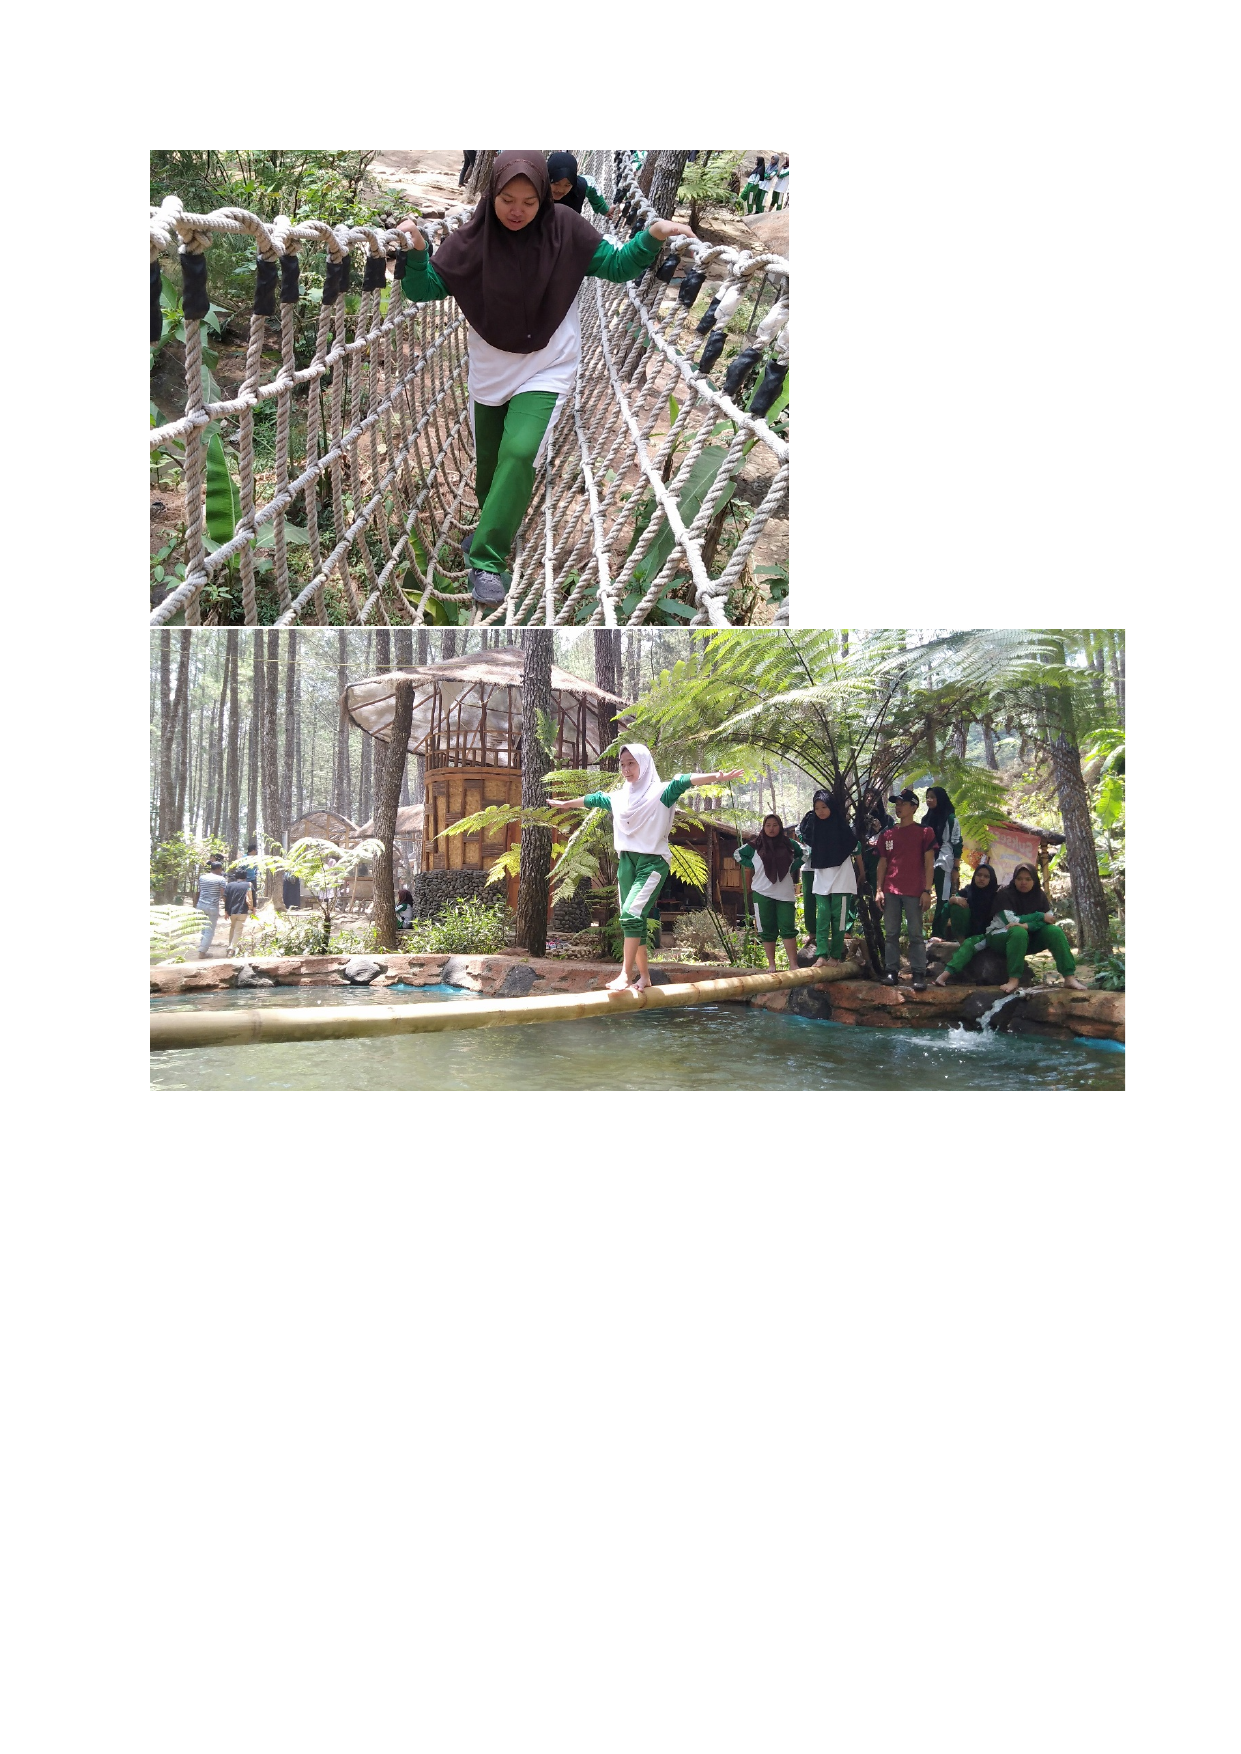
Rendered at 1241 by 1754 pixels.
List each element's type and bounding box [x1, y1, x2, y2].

picture [150, 629, 1125, 1091]
picture [150, 150, 789, 626]
